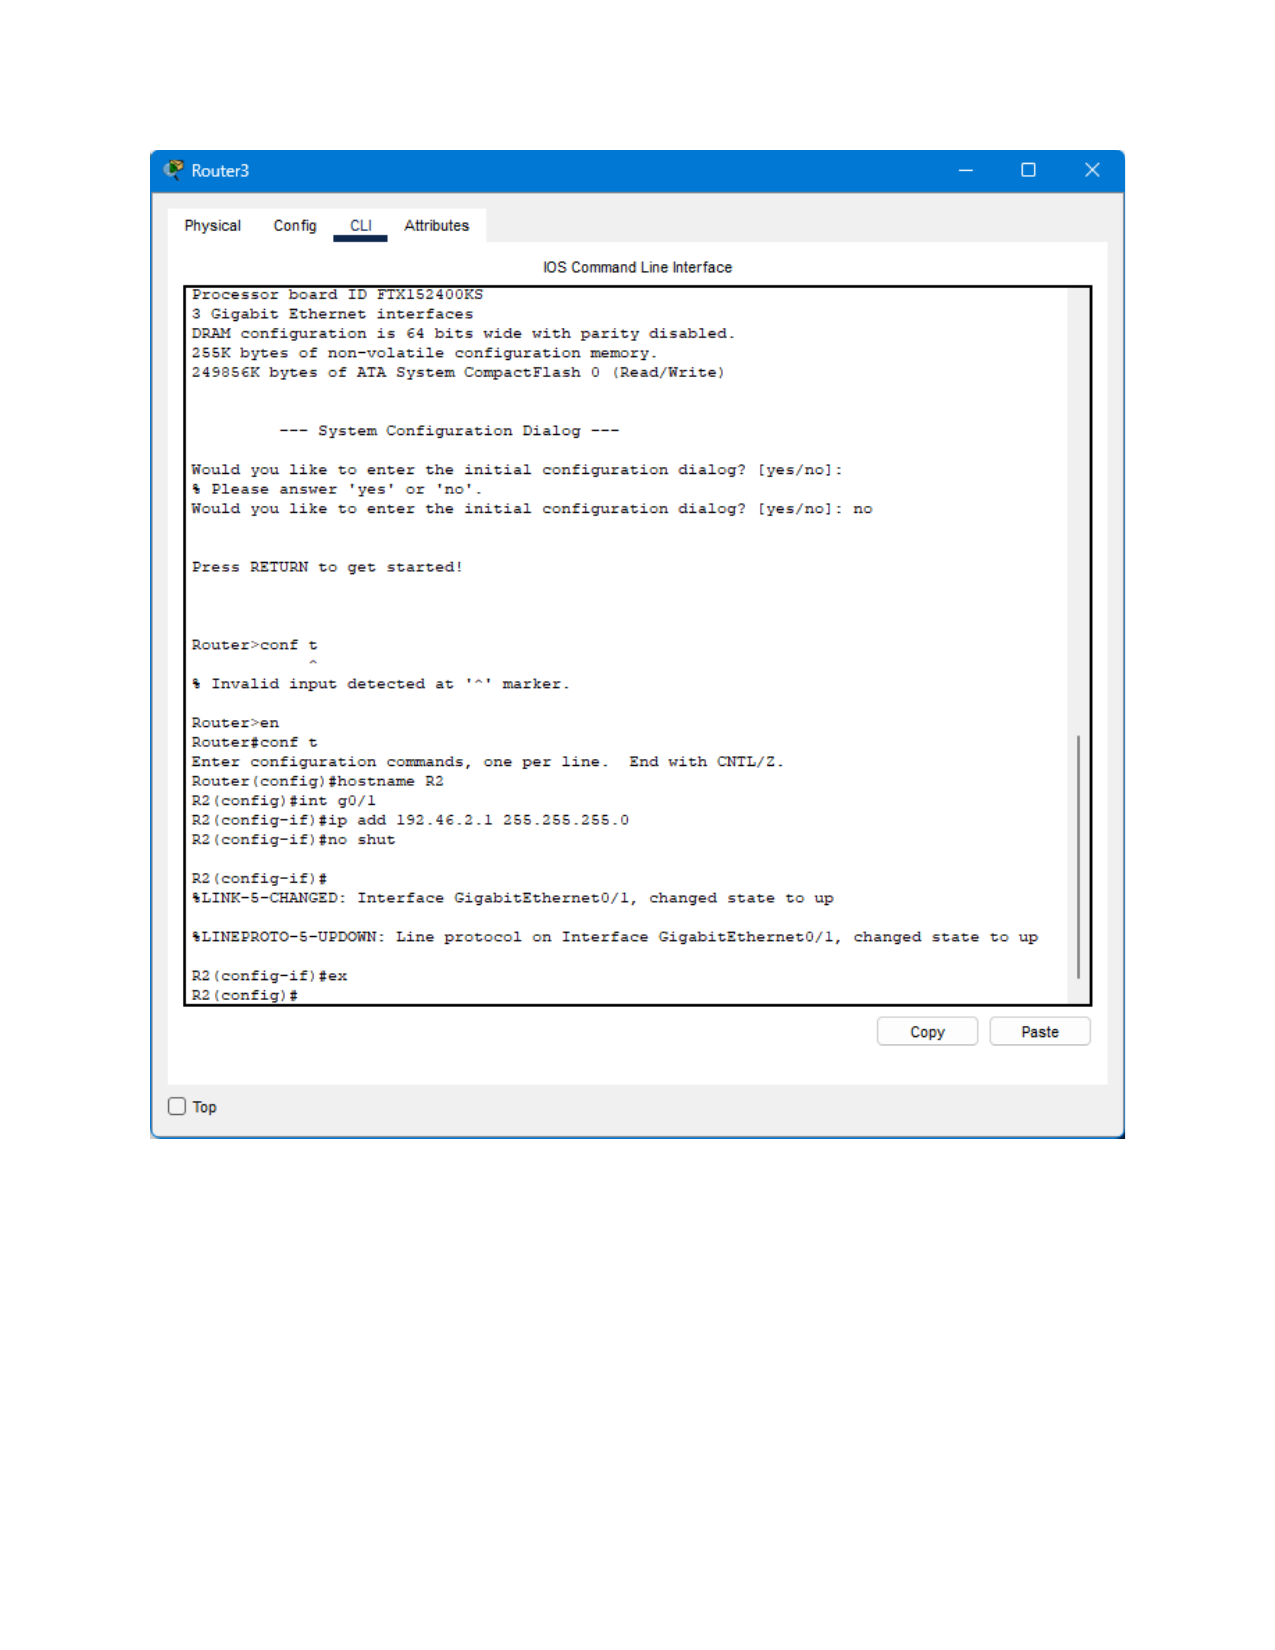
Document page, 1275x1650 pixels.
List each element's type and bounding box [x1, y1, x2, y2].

picture [150, 150, 1125, 1139]
